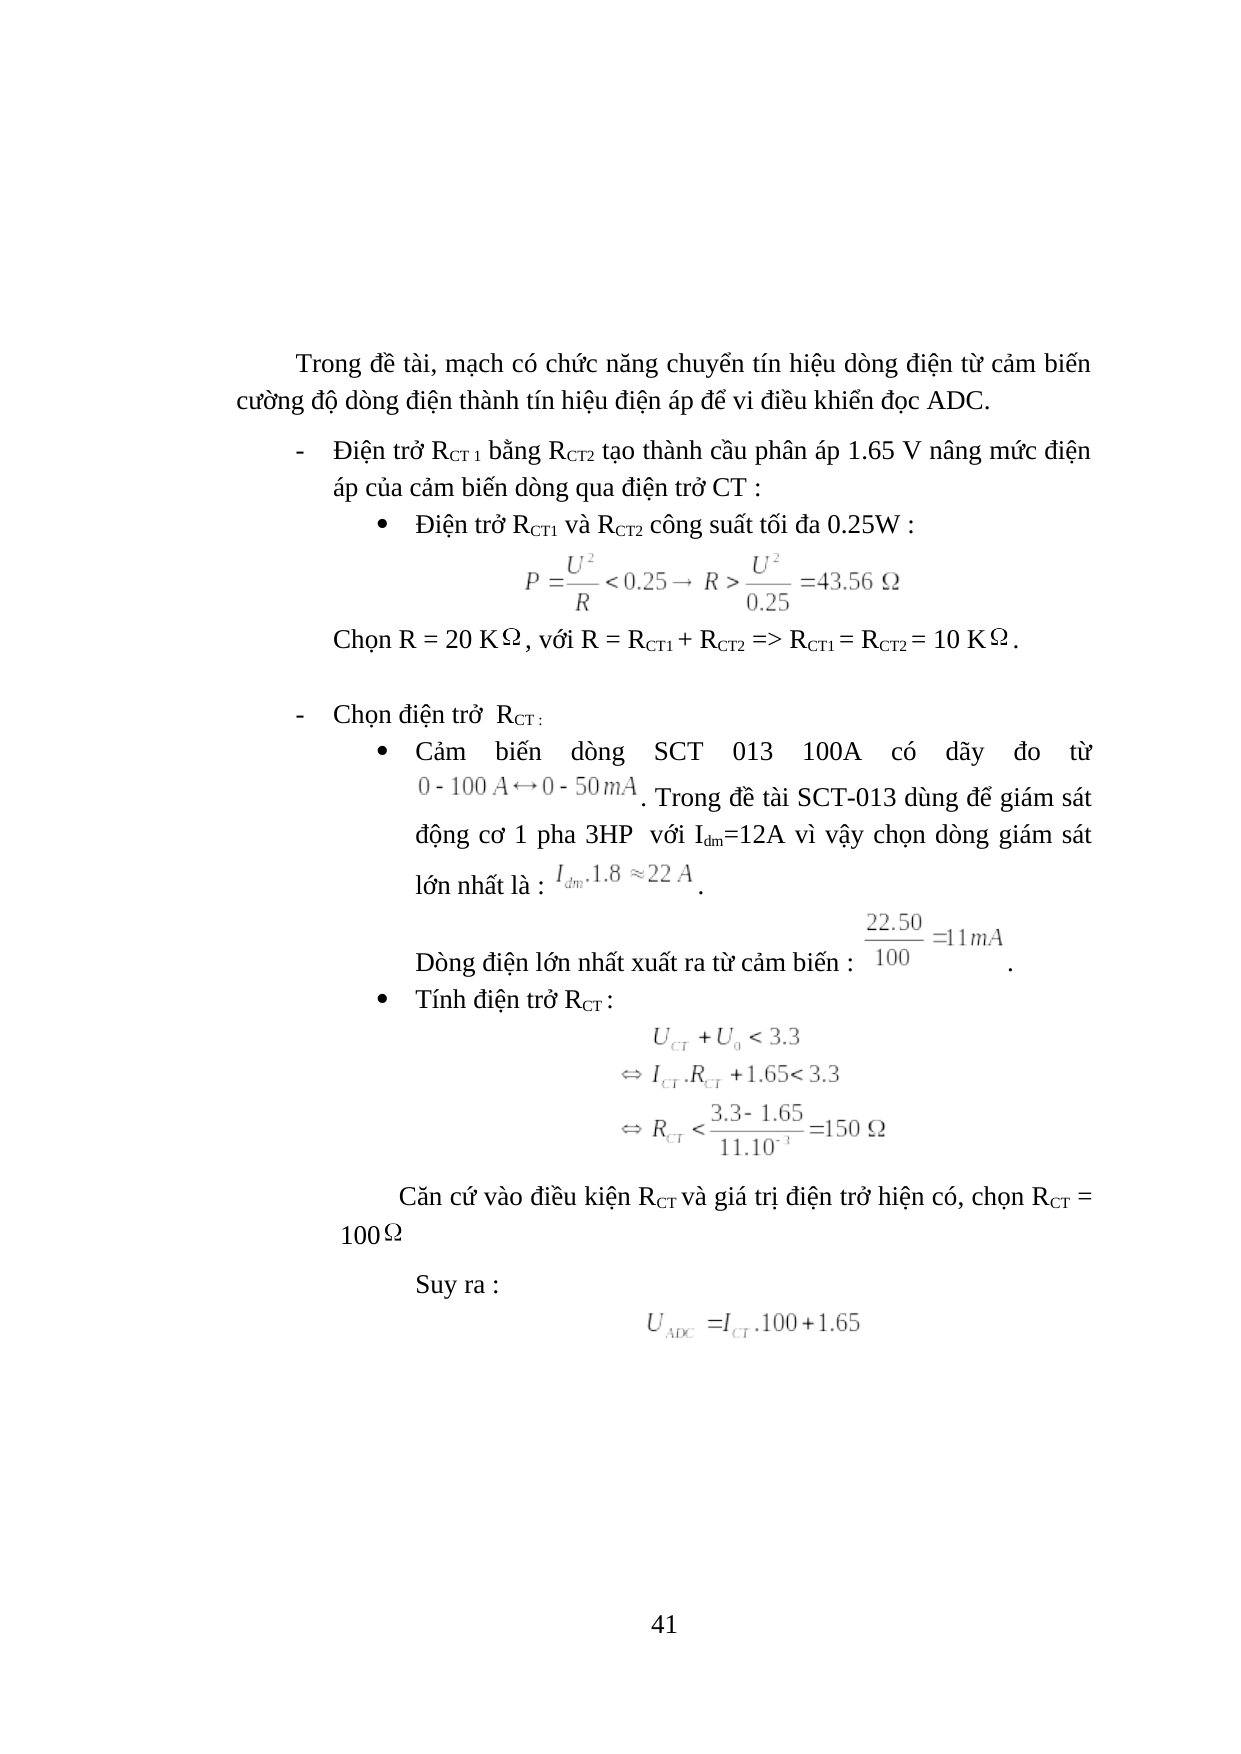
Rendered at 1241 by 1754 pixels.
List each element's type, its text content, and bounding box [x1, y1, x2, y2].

list Điện trở RCT 1 bằng RCT2 tạo thành cầu phân áp 1.65 V nâng mức điện áp của cảm biến dòng qua điện trở CT : [295, 434, 1092, 502]
list Cảm biến dòng SCT 013 100A có dãy đo từ . Trong đề tài SCT-013 dùng để giám sát động cơ 1 pha 3HP với Idm=12A vì vậy chọn dòng giám sát lớn nhất là : . [378, 735, 1092, 900]
list Điện trở RCT1 và RCT2 công suất tối đa 0.25W : [378, 508, 1092, 540]
list Suy ra : [415, 1268, 1092, 1300]
list Dòng điện lớn nhất xuất ra từ cảm biến : . [415, 906, 1092, 977]
text Căn cứ vào điều kiện RCT và giá trị điện trở hiện có, chọn RCT = 100 [340, 1181, 1092, 1250]
list Chọn điện trở RCT : [295, 698, 1092, 729]
list Tính điện trở RCT : [378, 983, 1092, 1014]
list Chọn R = 20 K, với R = RCT1 + RCT2 => RCT1 = RCT2 = 10 K. [333, 622, 1092, 654]
text Trong đề tài, mạch có chức năng chuyển tín hiệu dòng điện từ cảm biến cường độ dòng điện thành tín hiệu điện áp để vi điều khiển đọc ADC. [236, 347, 1092, 415]
